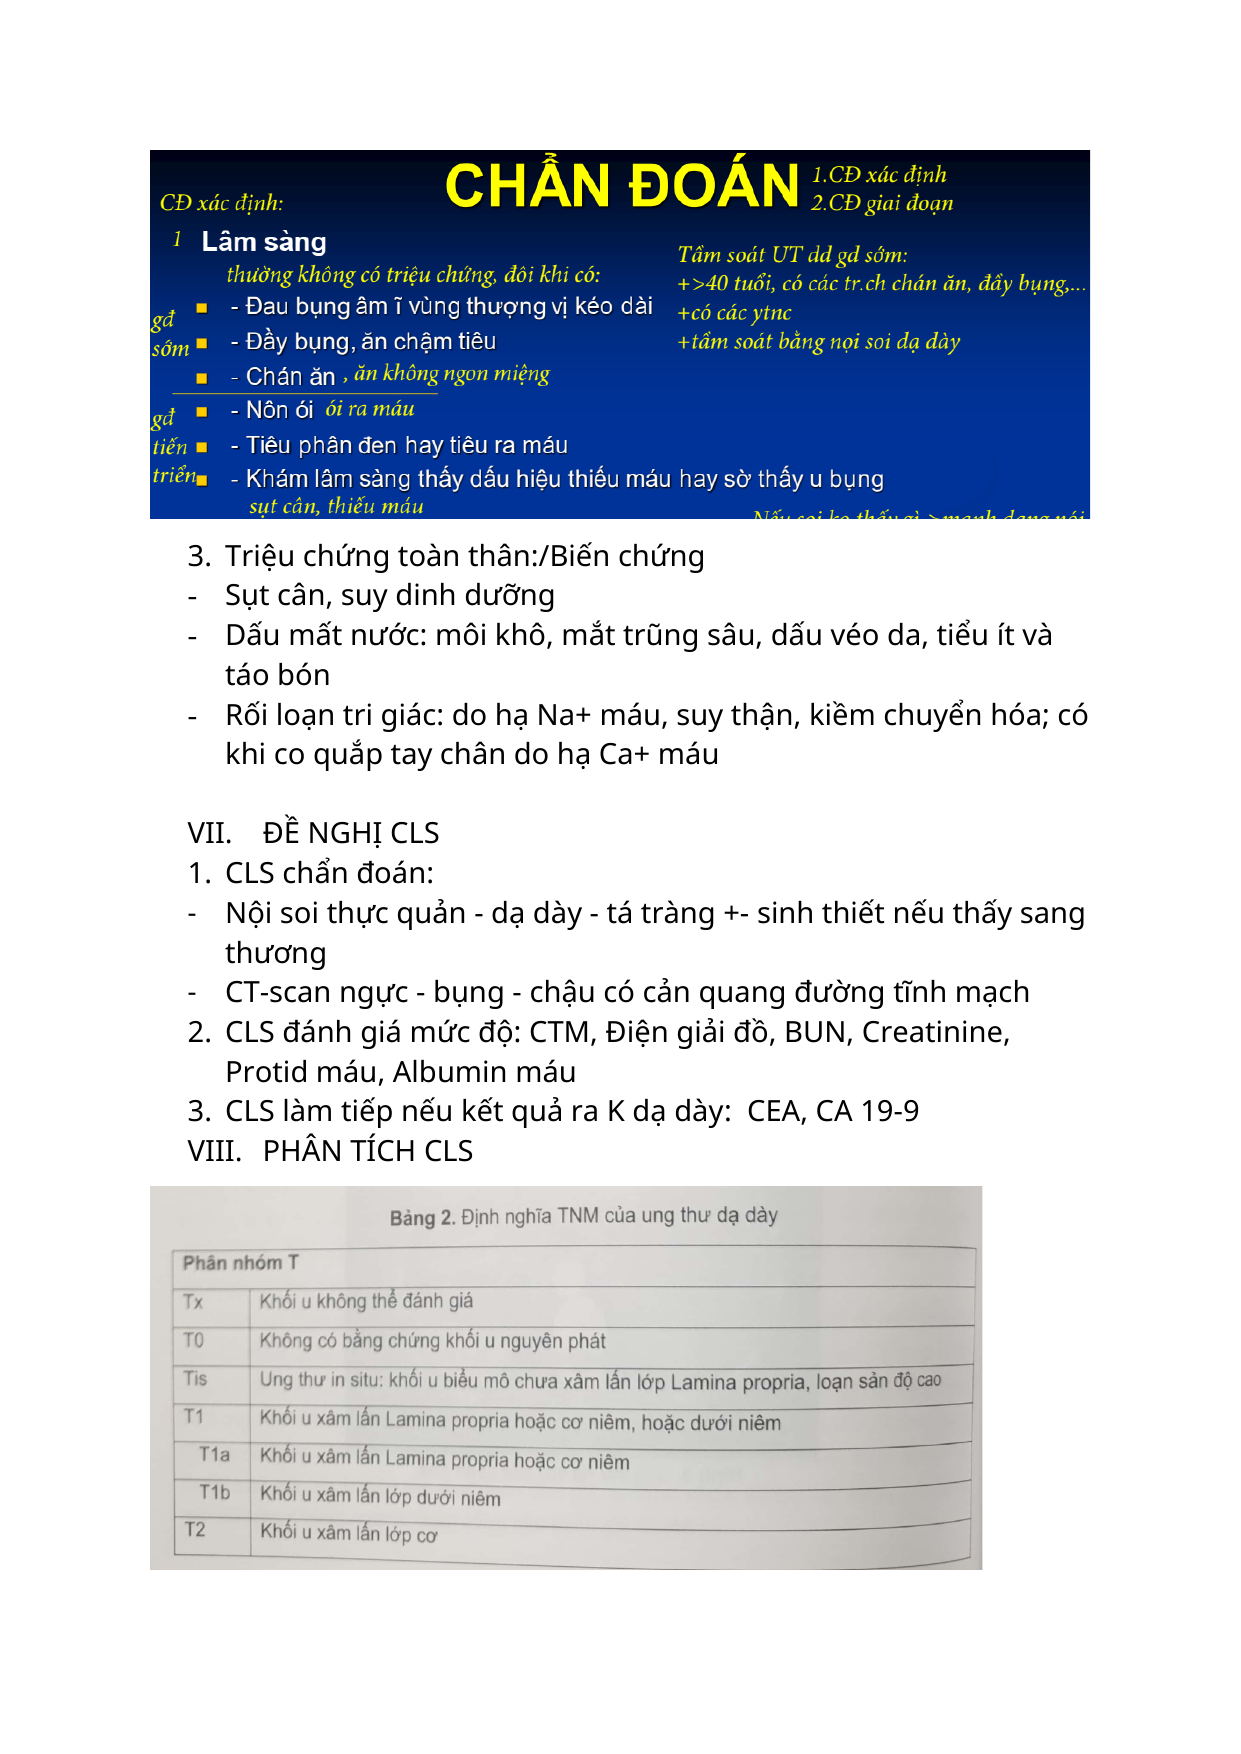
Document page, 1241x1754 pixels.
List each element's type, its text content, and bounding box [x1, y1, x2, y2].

list Triệu chứng toàn thân:/Biến chứng [187, 535, 1090, 575]
list Nội soi thực quản - dạ dày - tá tràng +- sinh thiết nếu thấy sang thương [187, 892, 1090, 972]
list CLS làm tiếp nếu kết quả ra K dạ dày: CEA, CA 19-9 [187, 1091, 1090, 1130]
picture [150, 150, 1091, 519]
list PHÂN TÍCH CLS [187, 1130, 1090, 1170]
list Dấu mất nước: môi khô, mắt trũng sâu, dấu véo da, tiểu ít và táo bón [187, 614, 1090, 694]
list ĐỀ NGHỊ CLS [187, 813, 1090, 852]
list Rối loạn tri giác: do hạ Na+ máu, suy thận, kiềm chuyển hóa; có khi co quắp tay chân do hạ Ca+ máu [187, 694, 1090, 773]
list Sụt cân, suy dinh dưỡng [187, 575, 1090, 614]
list CLS đánh giá mức độ: CTM, Điện giải đồ, BUN, Creatinine, Protid máu, Albumin máu [187, 1011, 1090, 1091]
list CT-scan ngực - bụng - chậu có cản quang đường tĩnh mạch [187, 972, 1090, 1011]
picture [150, 1186, 983, 1570]
list CLS chẩn đoán: [187, 852, 1090, 892]
